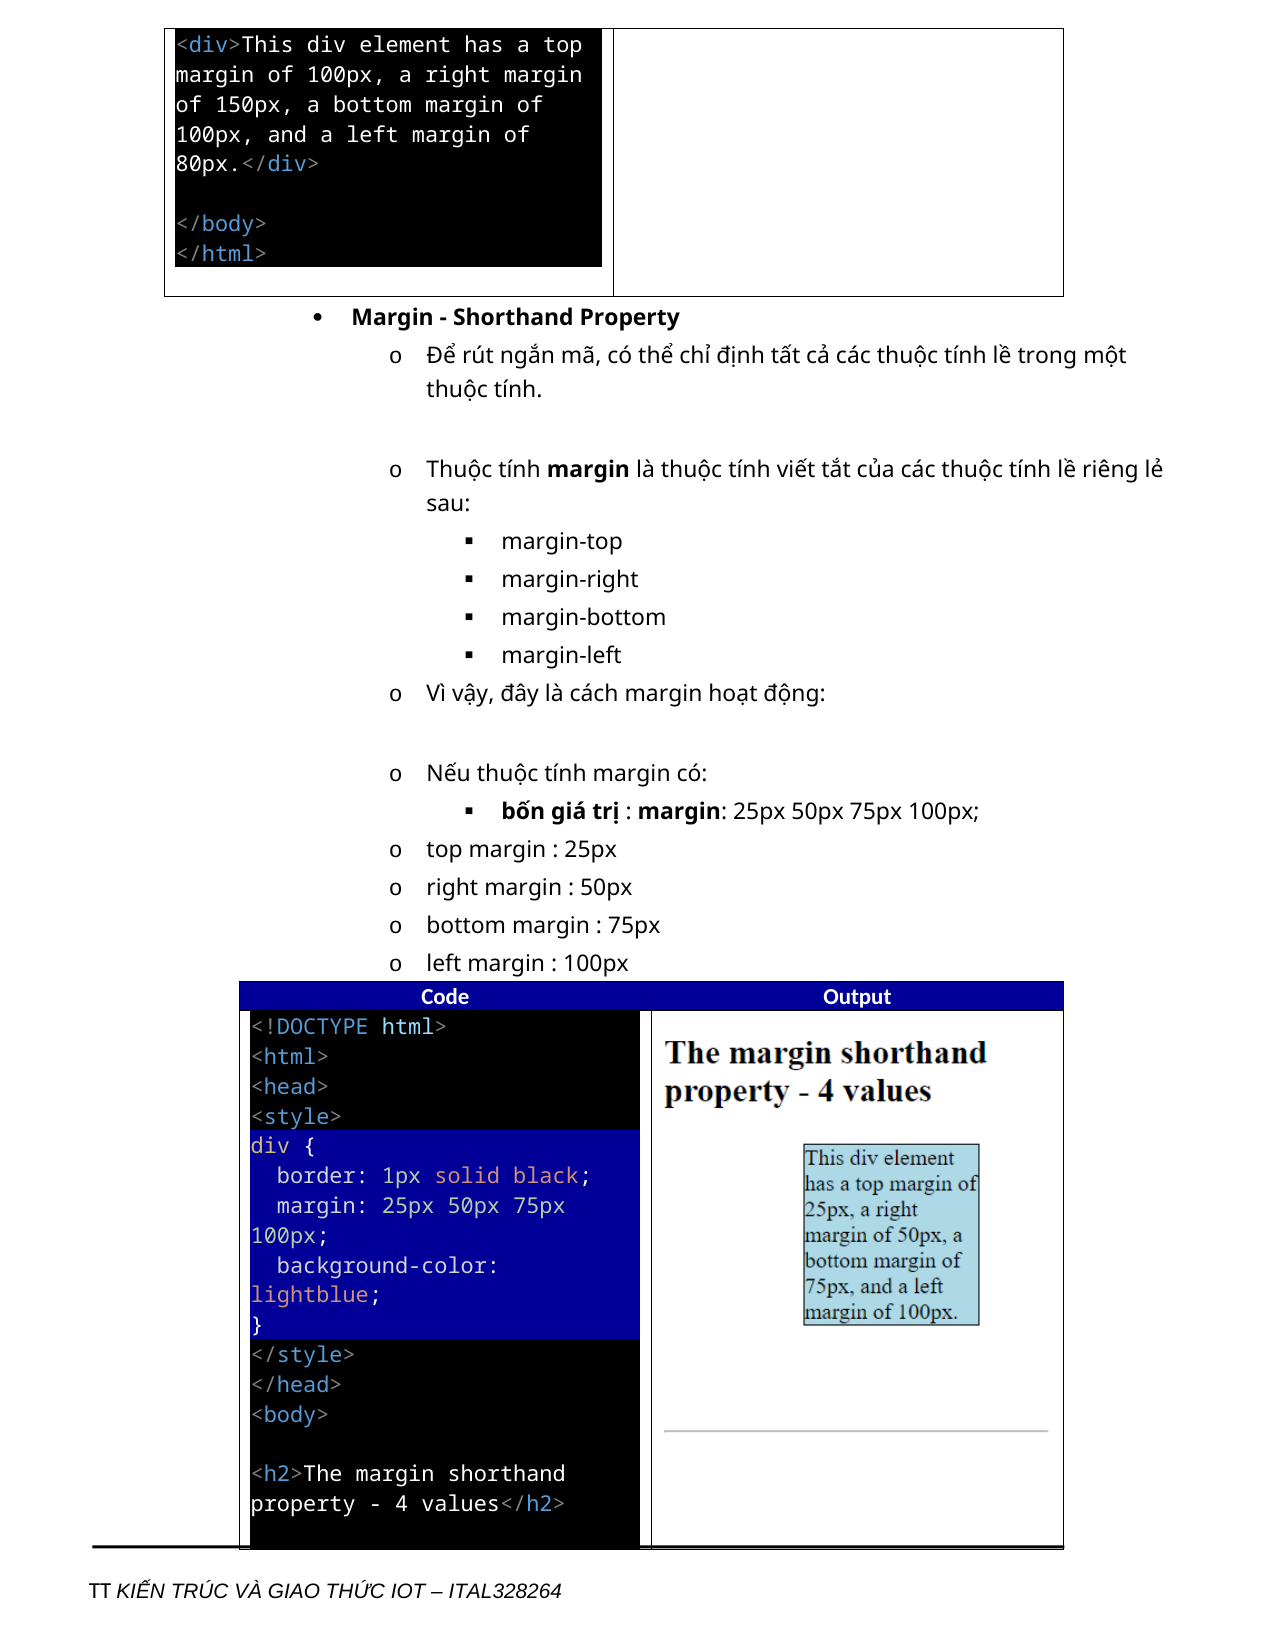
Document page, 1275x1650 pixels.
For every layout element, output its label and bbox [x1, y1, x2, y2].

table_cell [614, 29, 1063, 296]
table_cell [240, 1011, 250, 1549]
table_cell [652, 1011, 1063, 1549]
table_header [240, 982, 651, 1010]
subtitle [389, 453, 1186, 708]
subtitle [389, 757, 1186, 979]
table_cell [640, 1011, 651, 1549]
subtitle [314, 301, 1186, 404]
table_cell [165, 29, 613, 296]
picture [662, 1011, 1052, 1445]
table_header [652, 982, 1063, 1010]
